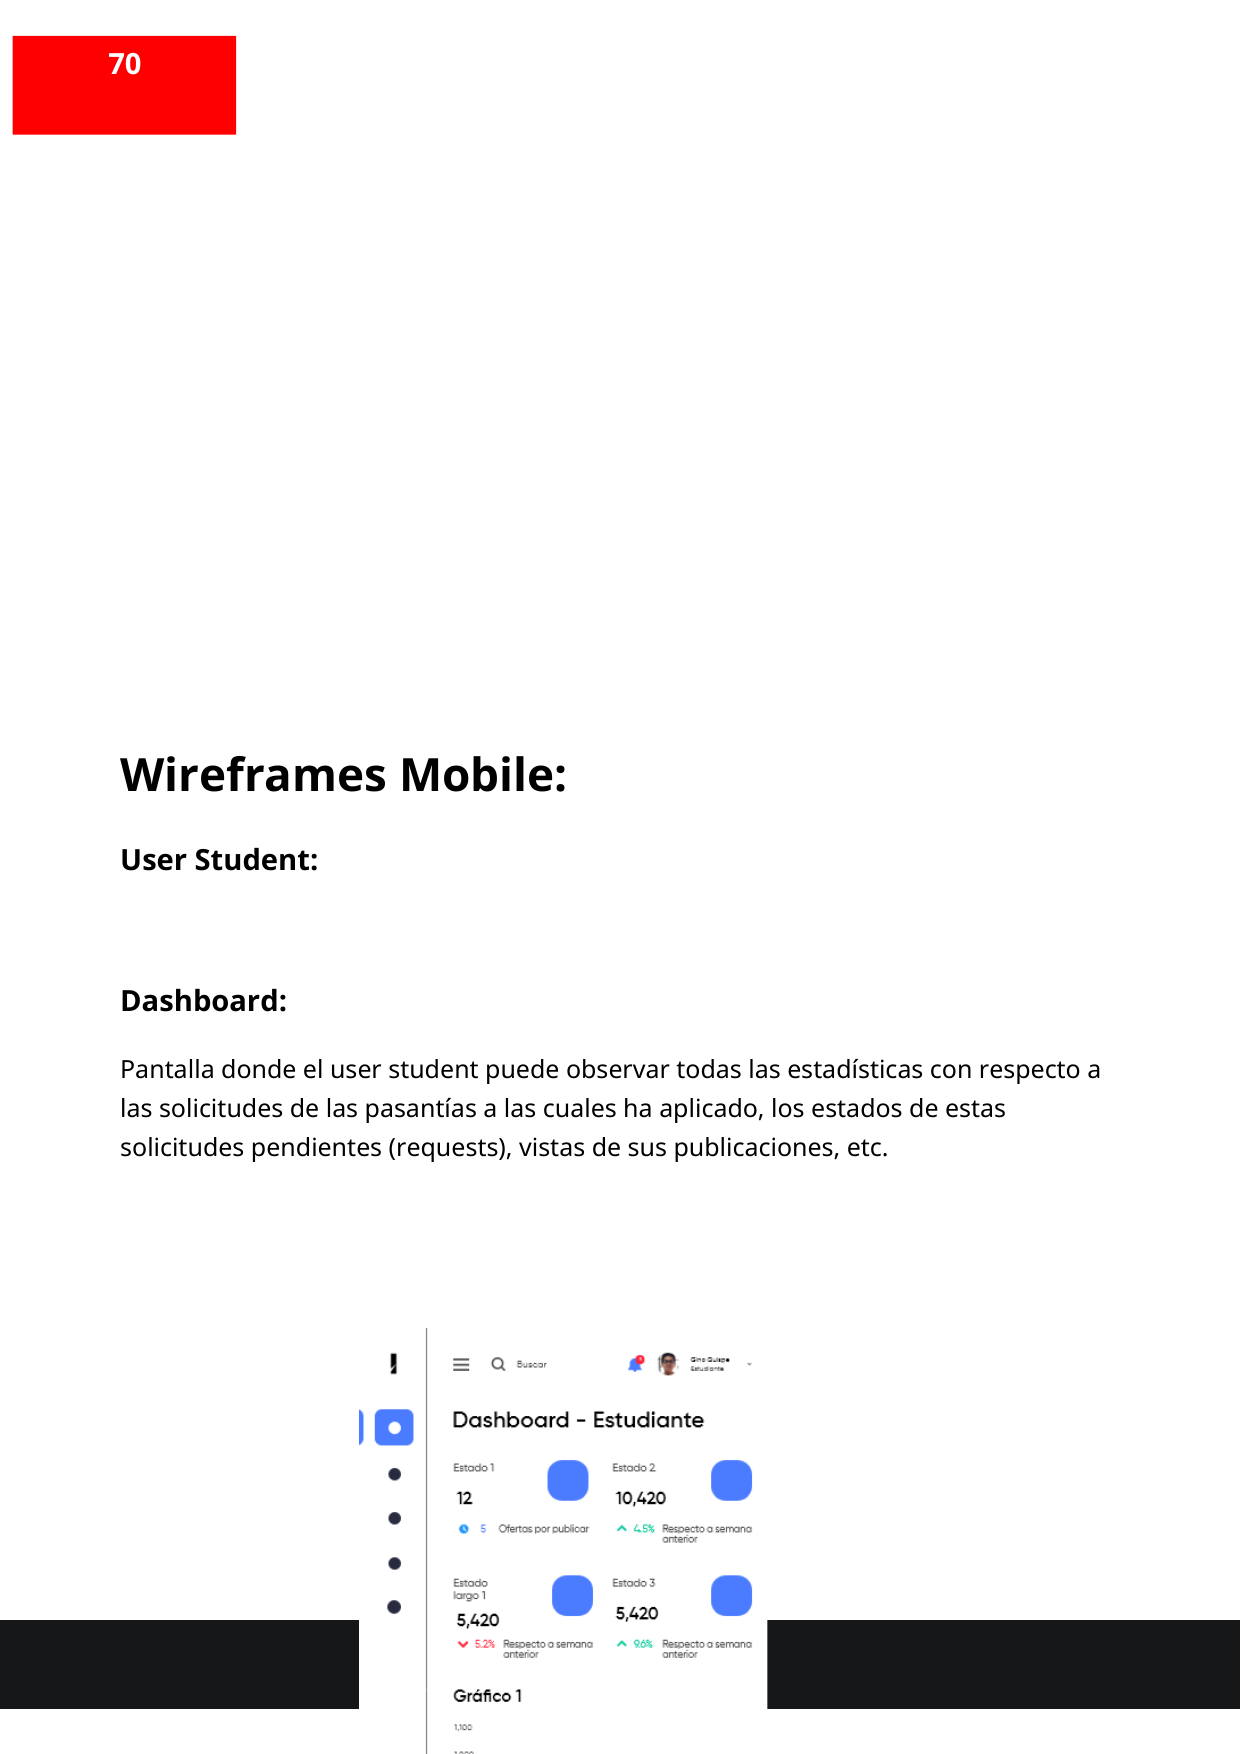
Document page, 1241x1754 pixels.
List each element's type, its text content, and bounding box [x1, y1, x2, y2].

picture [359, 1328, 768, 1754]
subtitle Wireframes Mobile: [120, 743, 1120, 805]
subtitle Dashboard: [120, 981, 1120, 1020]
subtitle User Student: [120, 839, 1120, 879]
subtitle Pantalla donde el user student puede observar todas las estadísticas con respecto a las solicitudes de las pasantías a las cuales ha aplicado, los estados de estas solicitudes pendientes (requests), vistas de sus publicaciones, etc. [120, 1051, 1120, 1164]
